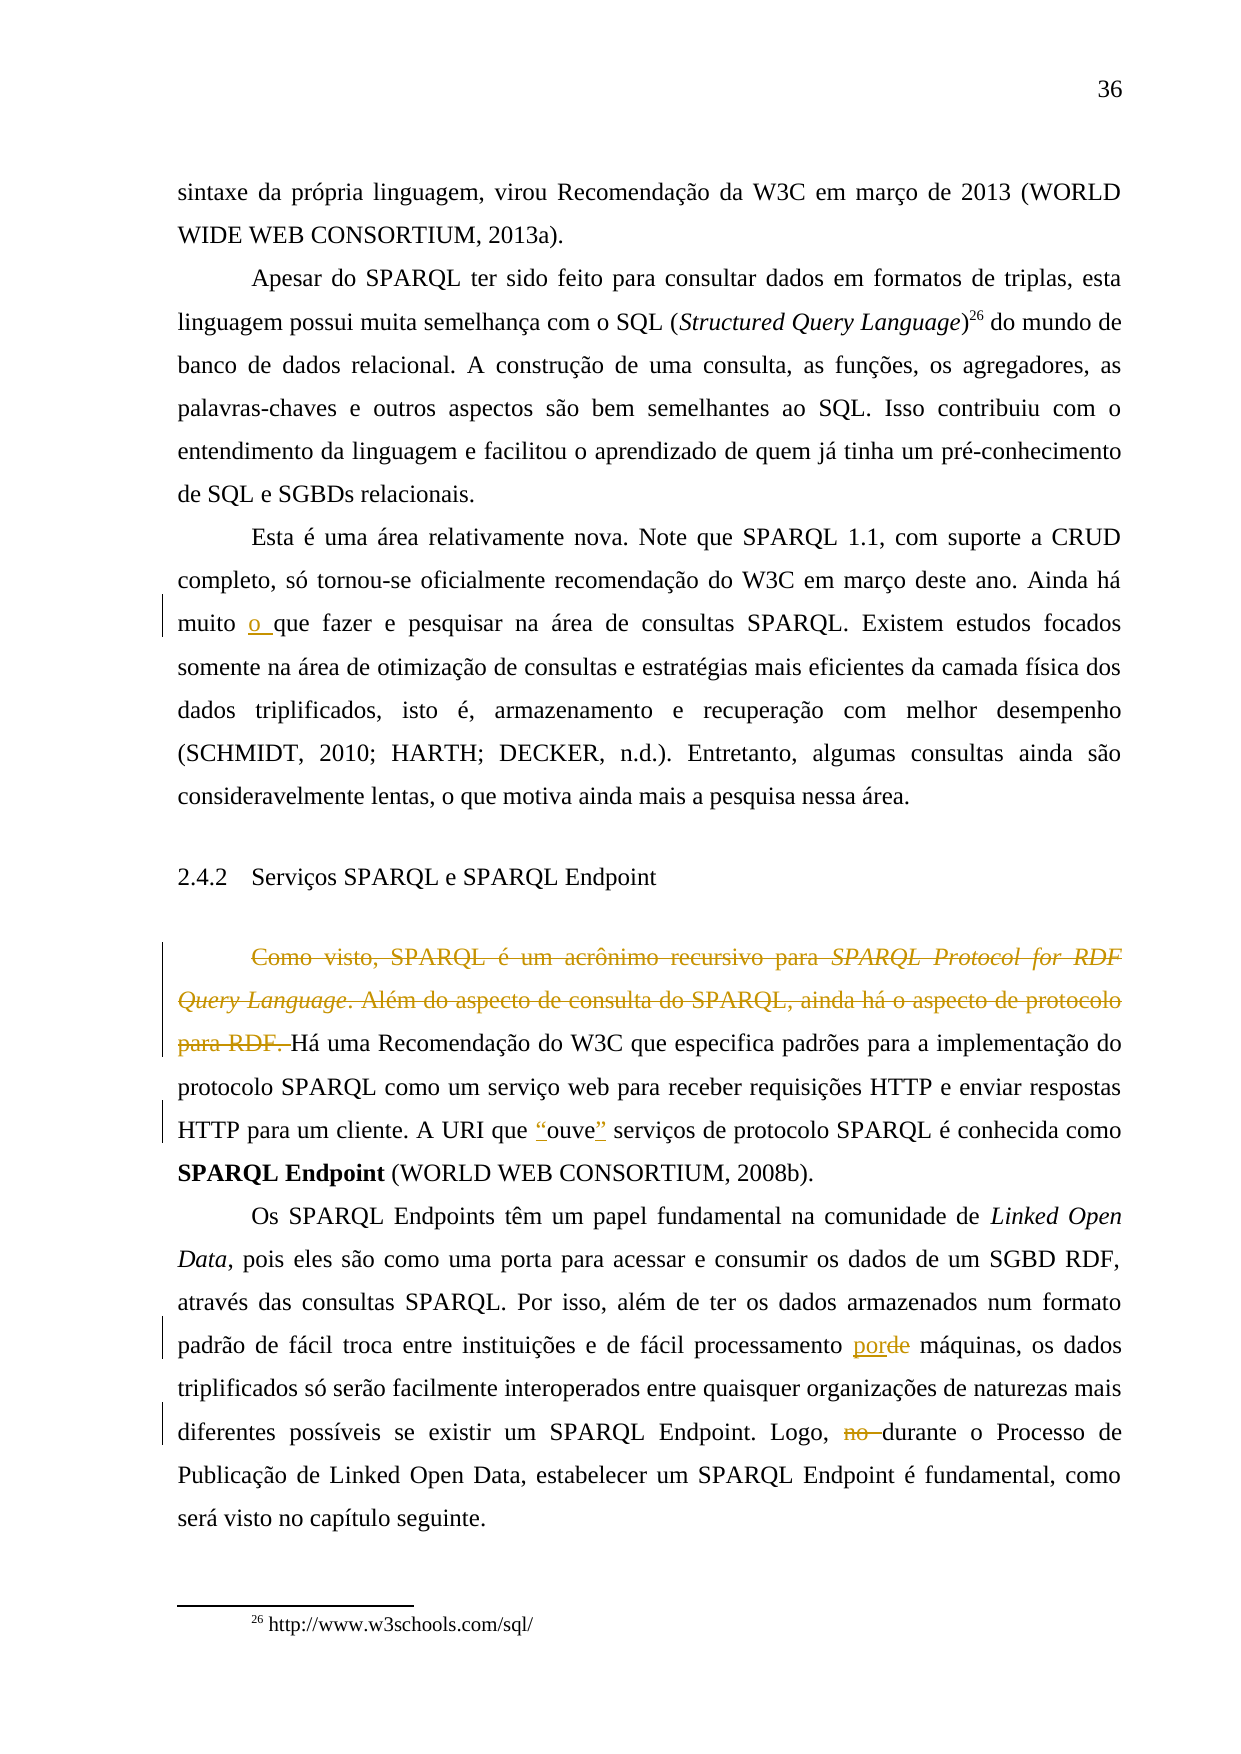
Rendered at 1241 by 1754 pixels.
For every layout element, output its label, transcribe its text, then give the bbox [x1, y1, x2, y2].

text Esta é uma área relativamente nova. Note que SPARQL 1.1, com suporte a CRUD completo, só tornou-se oficialmente recomendação do W3C em março deste ano. Ainda há muito que fazer e pesquisar na área de consultas SPARQL. Existem estudos focados somente na área de otimização de consultas e estratégias mais eficientes da camada física dos dados triplificados, isto é, armazenamento e recuperação com melhor desempenho (SCHMIDT, 2010; HARTH; DECKER, n.d.). Entretanto, algumas consultas ainda são consideravelmente lentas, o que motiva ainda mais a pesquisa nessa área. [177, 522, 1122, 810]
list Serviços SPARQL e SPARQL Endpoint [177, 862, 1122, 890]
text Há uma Recomendação do W3C que especifica padrões para a implementação do protocolo SPARQL como um serviço web para receber requisições HTTP e enviar respostas HTTP para um cliente. A URI que ouve serviços de protocolo SPARQL é conhecida como SPARQL Endpoint (WORLD WEB CONSORTIUM, 2008b). [177, 1002, 1122, 1187]
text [177, 177, 1122, 249]
text Há uma Recomendação do W3C que especifica padrões para a implementação do protocolo SPARQL como um serviço web para receber requisições HTTP e enviar respostas HTTP para um cliente. A URI que ouve serviços de protocolo SPARQL é conhecida como SPARQL Endpoint (WORLD WEB CONSORTIUM, 2008b). [177, 942, 1122, 1001]
text Apesar do SPARQL ter sido feito para consultar dados em formatos de triplas, esta linguagem possui muita semelhança com o SQL (Structured Query Language) do mundo de banco de dados relacional. A construção de uma consulta, as funções, os agregadores, as palavras-chaves e outros aspectos são bem semelhantes ao SQL. Isso contribuiu com o entendimento da linguagem e facilitou o aprendizado de quem já tinha um pré-conhecimento de SQL e SGBDs relacionais. [177, 263, 1122, 508]
text Os SPARQL Endpoints têm um papel fundamental na comunidade de Linked Open Data, pois eles são como uma porta para acessar e consumir os dados de um SGBD RDF, através das consultas SPARQL. Por isso, além de ter os dados armazenados num formato padrão de fácil troca entre instituições e de fácil processamento máquinas, os dados triplificados só serão facilmente interoperados entre quaisquer organizações de naturezas mais diferentes possíveis se existir um SPARQL Endpoint. Logo, durante o Processo de Publicação de Linked Open Data, estabelecer um SPARQL Endpoint é fundamental, como será visto no capítulo seguinte. [177, 1201, 1122, 1532]
